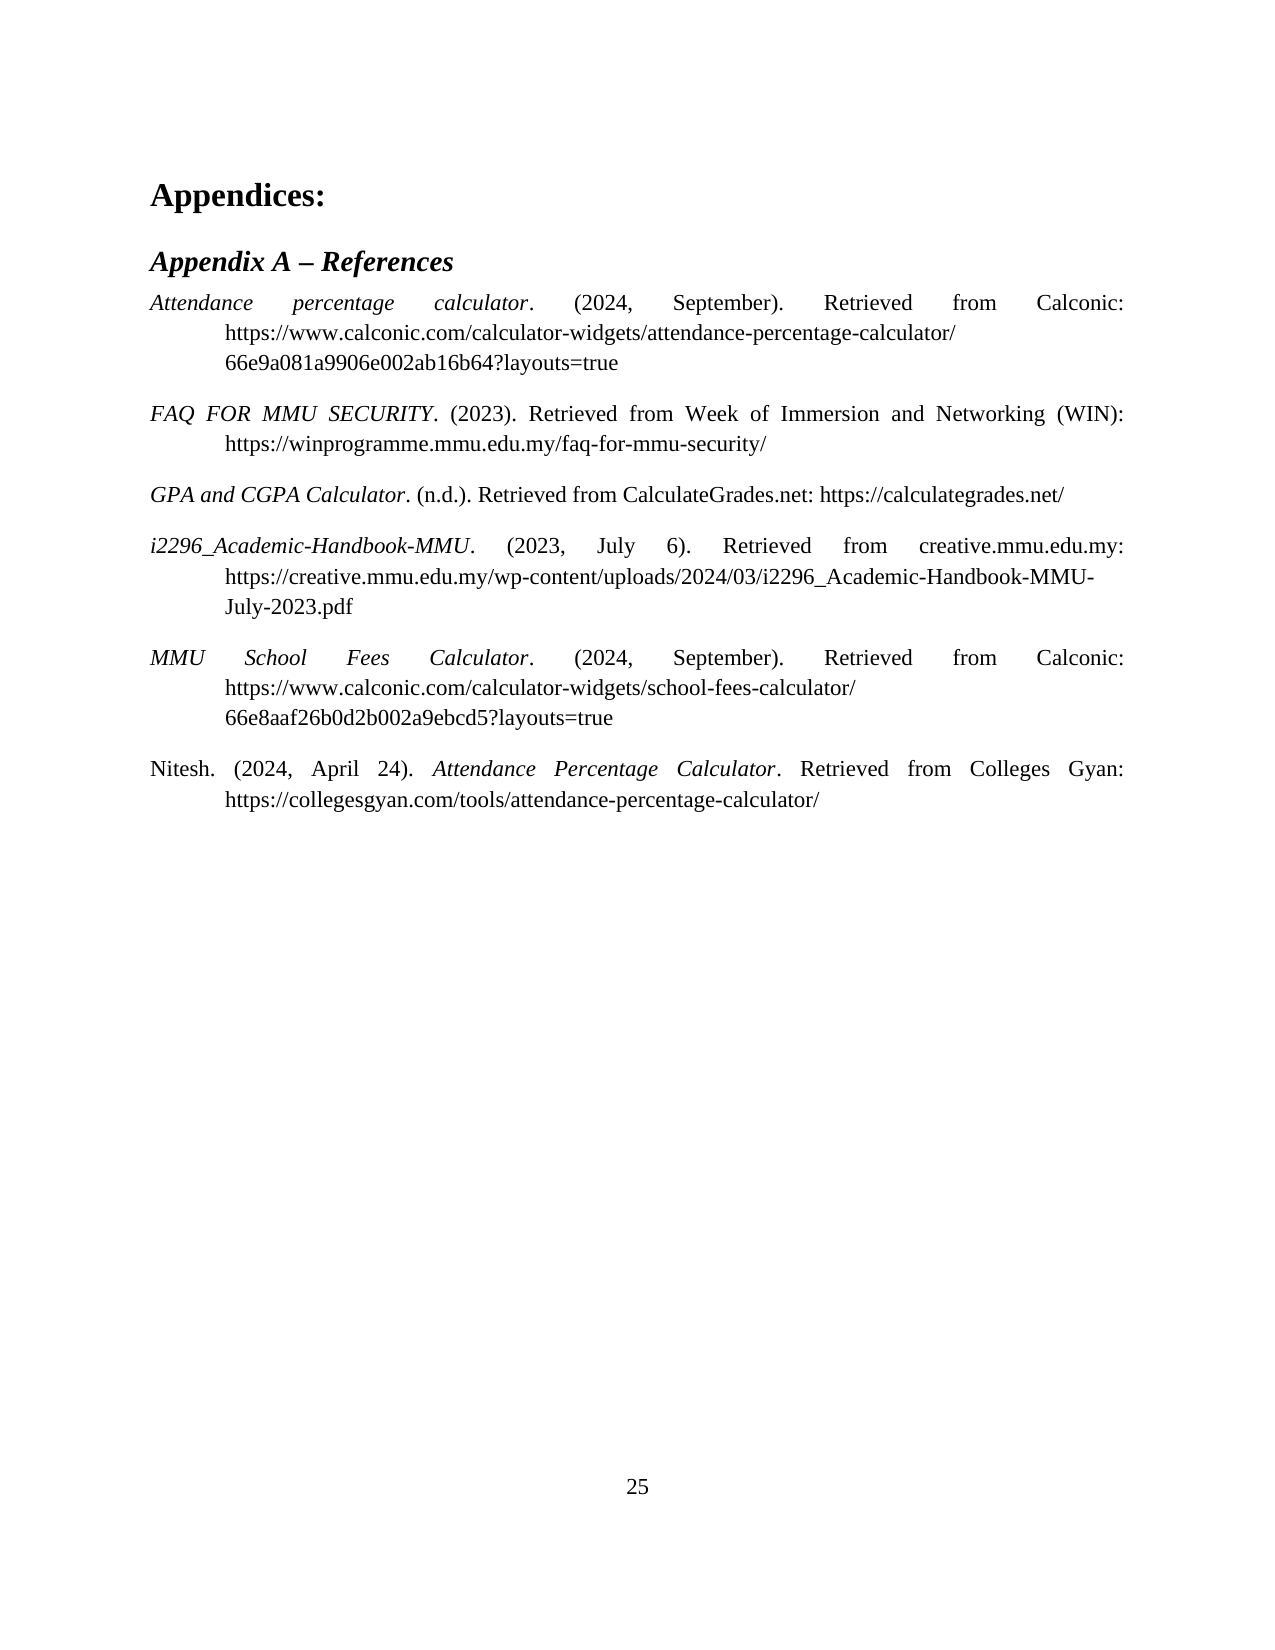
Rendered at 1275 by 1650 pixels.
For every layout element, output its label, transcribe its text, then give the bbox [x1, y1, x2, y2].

subtitle Appendix A – References [150, 244, 1125, 278]
text i2296_Academic-Handbook-MMU. (2023, July 6). Retrieved from creative.mmu.edu.my: https://creative.mmu.edu.my/wp-content/uploads/2024/03/i2296_Academic-Handbook-MMU-July-2023.pdf [150, 533, 1125, 619]
text Nitesh. (2024, April 24). Attendance Percentage Calculator. Retrieved from Colleges Gyan: https://collegesgyan.com/tools/attendance-percentage-calculator/ [150, 756, 1125, 812]
text MMU School Fees Calculator. (2024, September). Retrieved from Calconic: https://www.calconic.com/calculator-widgets/school-fees-calculator/66e8aaf26b0d2b002a9ebcd5?layouts=true [150, 644, 1125, 731]
text Attendance percentage calculator. (2024, September). Retrieved from Calconic: https://www.calconic.com/calculator-widgets/attendance-percentage-calculator/66e9a081a9906e002ab16b64?layouts=true [150, 289, 1125, 376]
text GPA and CGPA Calculator. (n.d.). Retrieved from CalculateGrades.net: https://calculategrades.net/ [150, 482, 1125, 508]
text FAQ FOR MMU SECURITY. (2023). Retrieved from Week of Immersion and Networking (WIN): https://winprogramme.mmu.edu.my/faq-for-mmu-security/ [150, 400, 1125, 457]
subtitle Appendices: [150, 175, 1125, 213]
